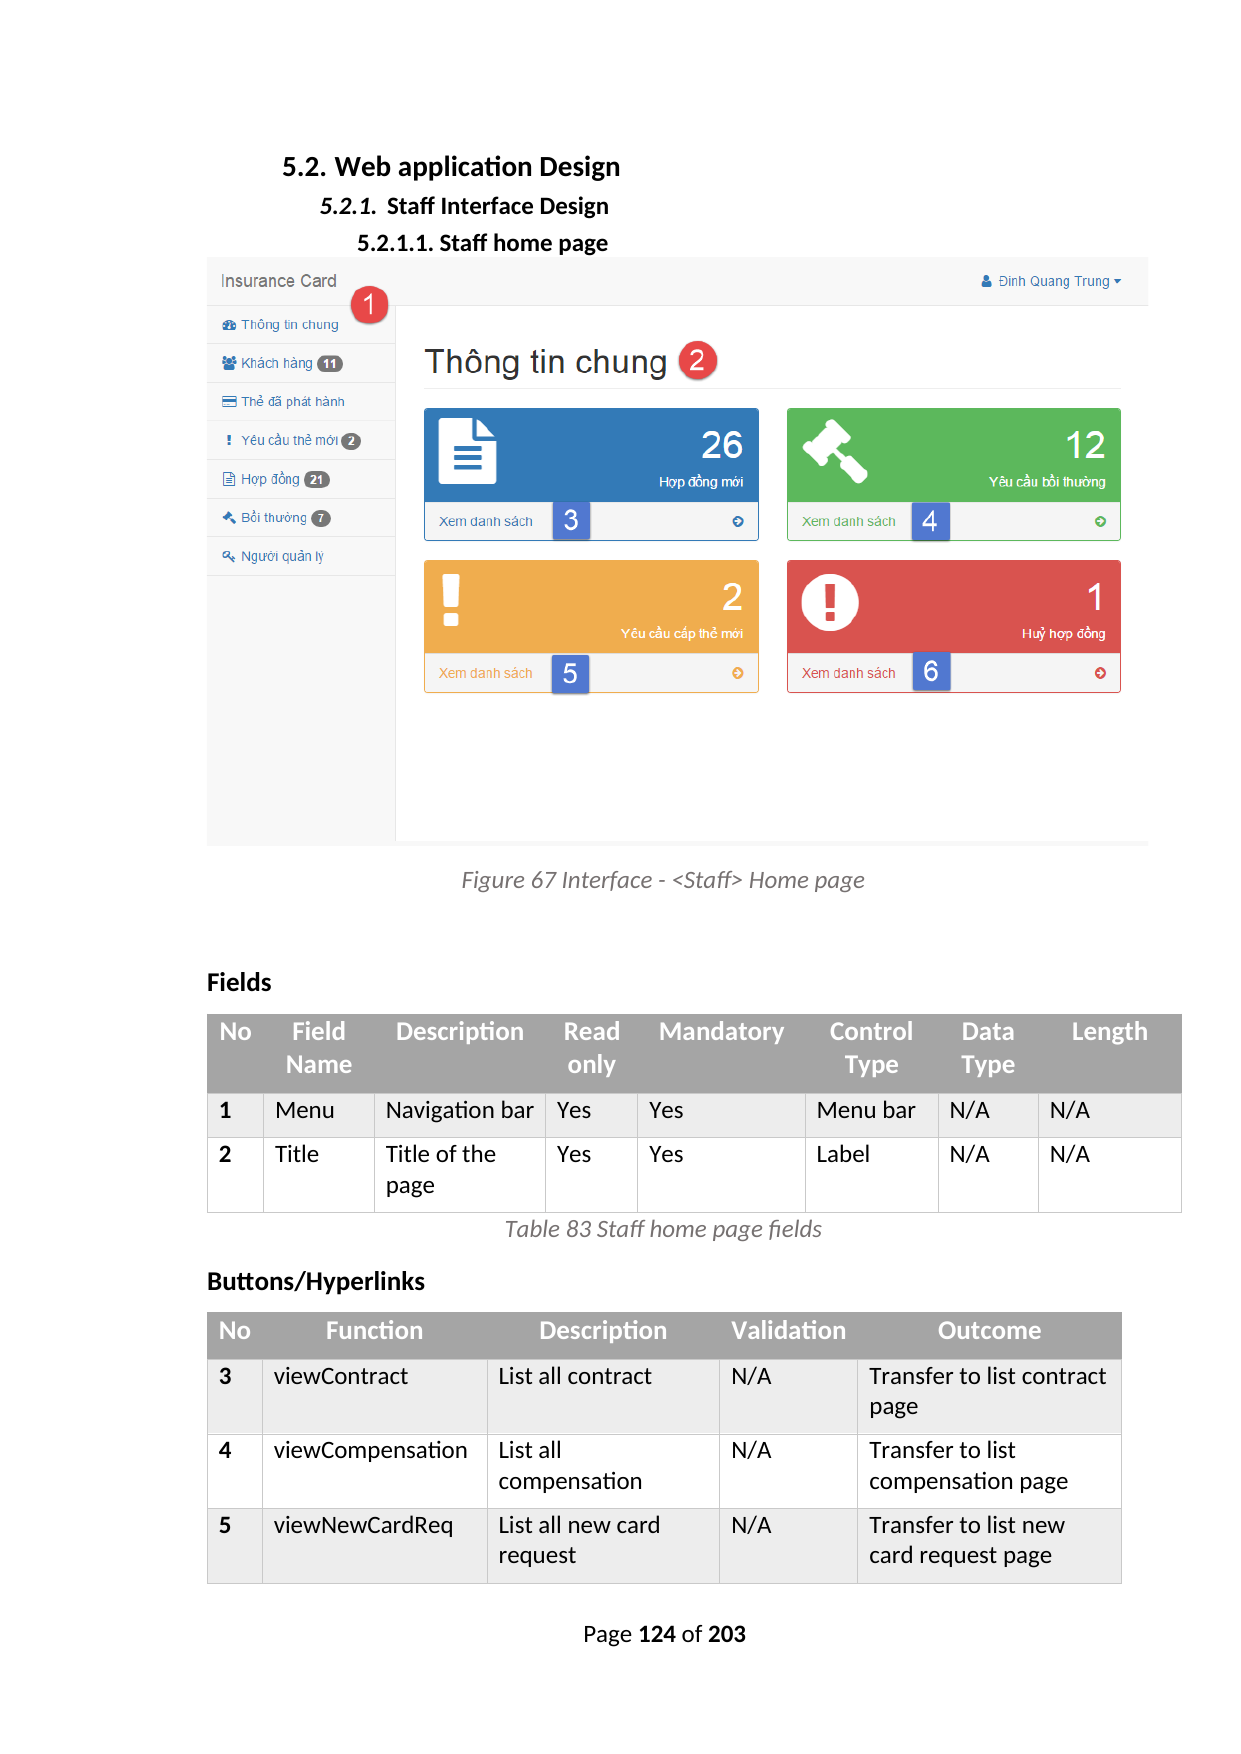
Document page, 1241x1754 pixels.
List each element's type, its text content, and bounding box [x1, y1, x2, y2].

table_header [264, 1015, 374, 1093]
text Fields [207, 965, 1122, 998]
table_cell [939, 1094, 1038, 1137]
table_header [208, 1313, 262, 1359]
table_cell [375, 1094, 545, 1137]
subtitle Staff home page [357, 227, 1122, 257]
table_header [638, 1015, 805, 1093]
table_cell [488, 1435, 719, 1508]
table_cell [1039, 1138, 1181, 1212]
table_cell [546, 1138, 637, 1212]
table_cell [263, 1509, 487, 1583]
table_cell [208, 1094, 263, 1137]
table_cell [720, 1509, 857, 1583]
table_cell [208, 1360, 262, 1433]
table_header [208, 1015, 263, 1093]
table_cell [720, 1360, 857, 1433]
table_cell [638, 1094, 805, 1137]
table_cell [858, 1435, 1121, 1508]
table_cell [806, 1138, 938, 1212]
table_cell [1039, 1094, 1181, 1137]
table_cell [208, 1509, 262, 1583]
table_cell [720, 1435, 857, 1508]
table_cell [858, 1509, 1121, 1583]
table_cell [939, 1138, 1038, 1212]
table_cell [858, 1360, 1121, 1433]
subtitle Web application Design [282, 148, 1122, 183]
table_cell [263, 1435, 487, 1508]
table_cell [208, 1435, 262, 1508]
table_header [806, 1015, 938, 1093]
picture [206, 257, 1149, 846]
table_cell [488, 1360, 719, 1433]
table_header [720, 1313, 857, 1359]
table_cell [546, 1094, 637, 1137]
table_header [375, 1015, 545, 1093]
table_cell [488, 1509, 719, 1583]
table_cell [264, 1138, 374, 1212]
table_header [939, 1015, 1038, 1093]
text Buttons/Hyperlinks [207, 1264, 1122, 1297]
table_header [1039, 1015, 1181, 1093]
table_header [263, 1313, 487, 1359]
subtitle Staff Interface Design [319, 190, 1122, 221]
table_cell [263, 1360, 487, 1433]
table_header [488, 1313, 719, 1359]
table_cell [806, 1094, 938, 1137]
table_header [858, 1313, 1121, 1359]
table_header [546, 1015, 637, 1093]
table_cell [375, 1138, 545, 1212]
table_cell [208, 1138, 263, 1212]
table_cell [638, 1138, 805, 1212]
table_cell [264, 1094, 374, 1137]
